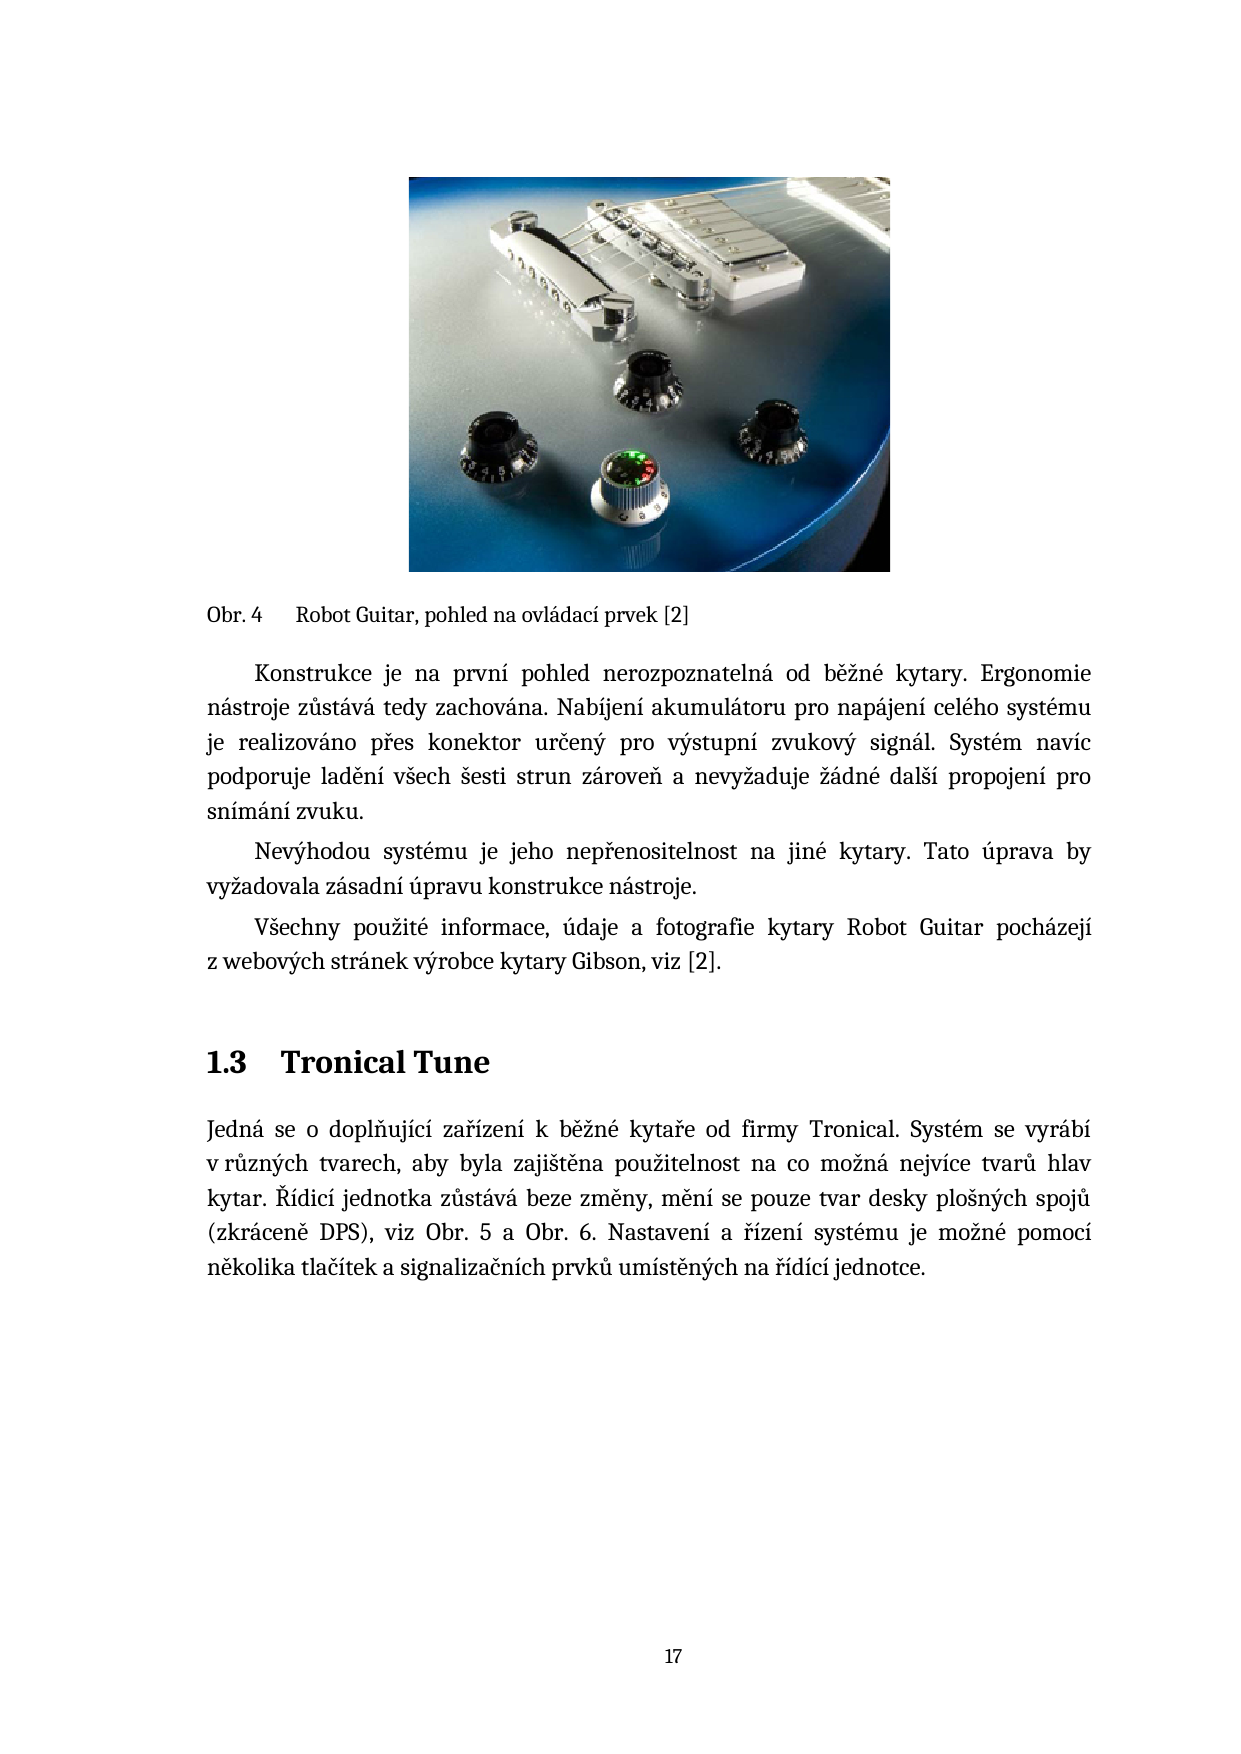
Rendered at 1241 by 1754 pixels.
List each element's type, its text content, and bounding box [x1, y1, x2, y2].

picture [408, 177, 891, 572]
picture [533, 548, 540, 557]
subtitle Tronical Tune [207, 1044, 1092, 1082]
text Nevýhodou systému je jeho nepřenositelnost na jiné kytary. Tato úprava by vyžadovala zásadní úpravu konstrukce nástroje. [207, 837, 1092, 901]
text Konstrukce je na první pohled nerozpoznatelná od běžné kytary. Ergonomie nástroje zůstává tedy zachována. Nabíjení akumulátoru pro napájení celého systému je realizováno přes konektor určený pro výstupní zvukový signál. Systém navíc podporuje ladění všech šesti strun zároveň a nevyžaduje žádné další propojení pro snímání zvuku. [207, 659, 1092, 825]
picture [577, 531, 584, 538]
text Jedná se o doplňující zařízení k běžné kytaře od firmy Tronical. Systém se vyrábí v různých tvarech, aby byla zajištěna použitelnost na co možná nejvíce tvarů hlav kytar. Řídicí jednotka zůstává beze změny, mění se pouze tvar desky plošných spojů (zkráceně DPS), viz obr. 5 a obr. 6. Nastavení a řízení systému je možné pomocí několika tlačítek a signalizačních prvků umístěných na řídící jednotce. [207, 1115, 1092, 1282]
text Všechny použité informace, údaje a fotografie kytary Robot Guitar pocházejí z webových stránek výrobce kytary Gibson, viz [2]. [207, 912, 1092, 976]
